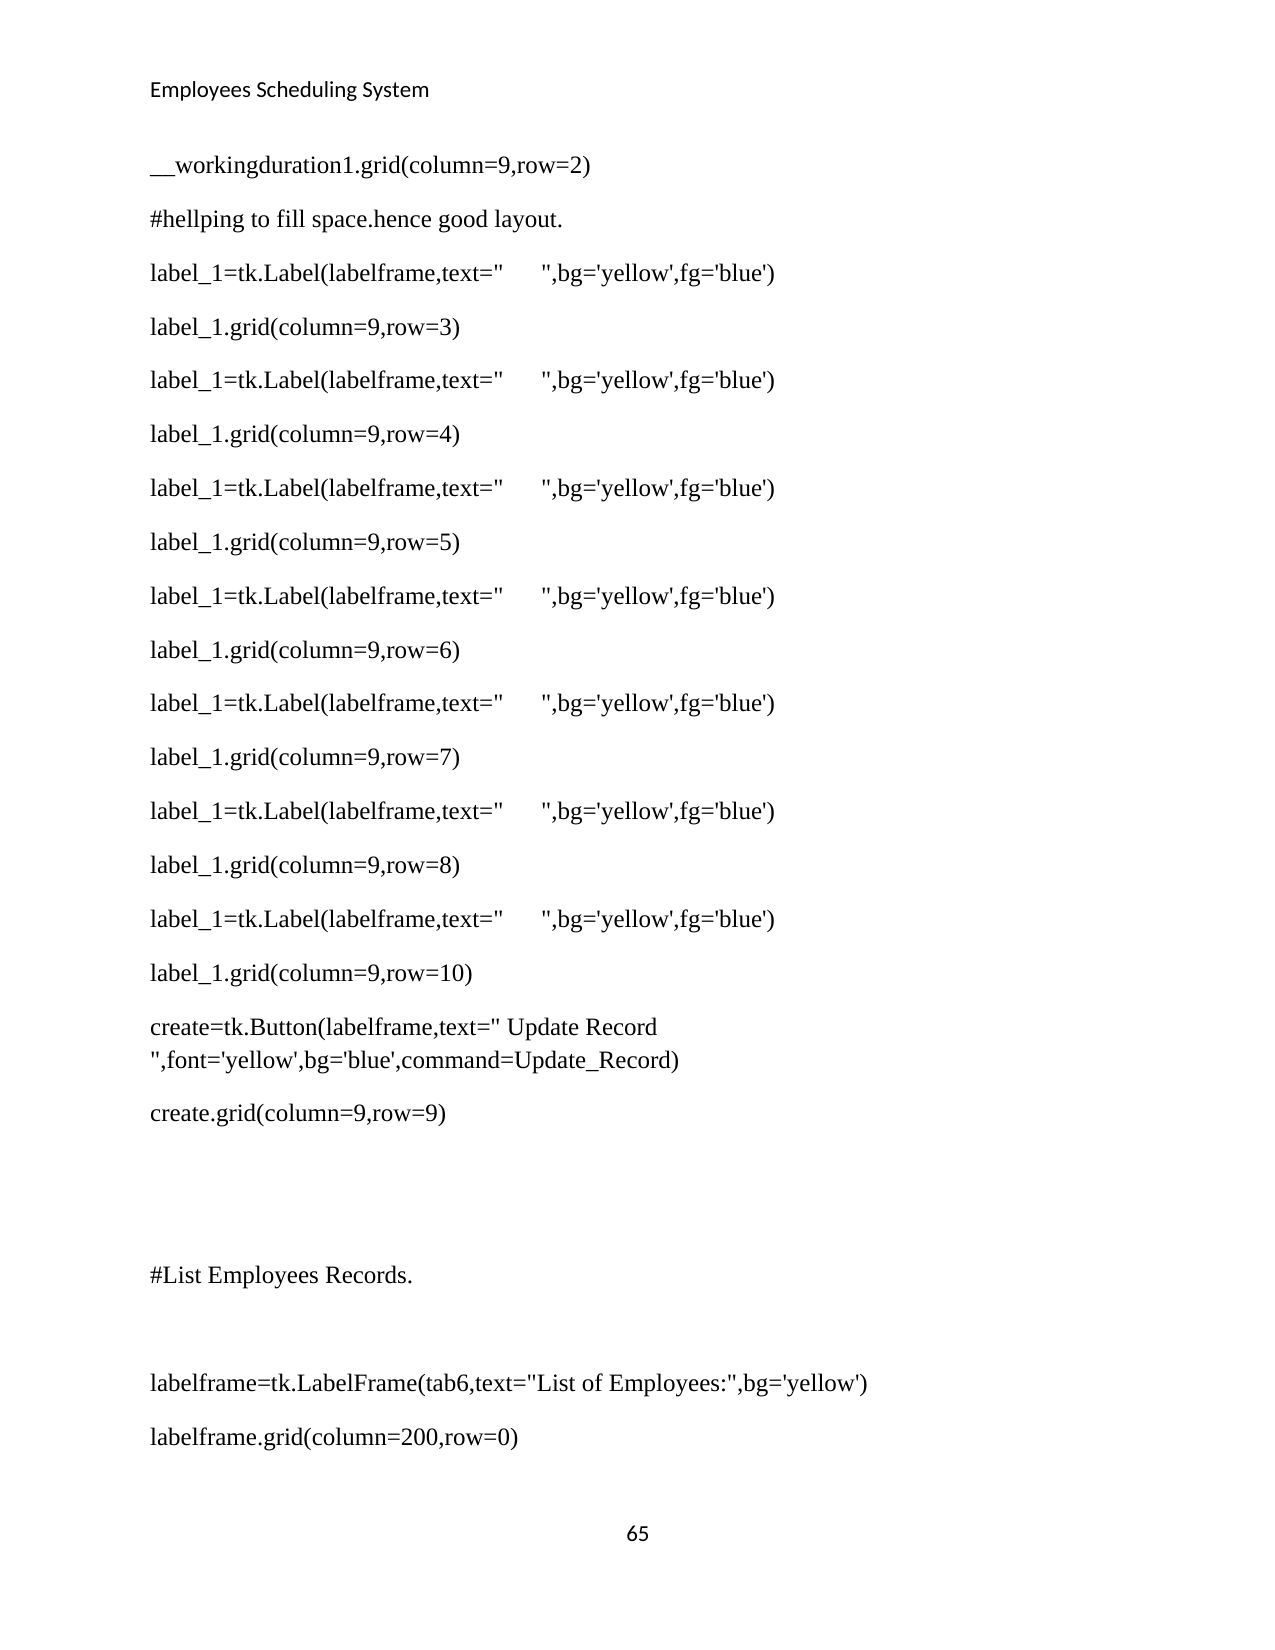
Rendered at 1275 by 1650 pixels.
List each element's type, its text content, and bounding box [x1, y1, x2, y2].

text label_1.grid(column=9,row=8) [150, 850, 1125, 879]
text label_1.grid(column=9,row=5) [150, 527, 1125, 556]
text label_1=tk.Label(labelframe,text=" ",bg='yellow',fg='blue') [150, 688, 1125, 717]
text label_1=tk.Label(labelframe,text=" ",bg='yellow',fg='blue') [150, 258, 1125, 286]
text label_1.grid(column=9,row=6) [150, 635, 1125, 663]
text #hellping to fill space.hence good layout. [150, 204, 1125, 233]
text __workingduration1.grid(column=9,row=2) [150, 150, 1125, 179]
text label_1=tk.Label(labelframe,text=" ",bg='yellow',fg='blue') [150, 365, 1125, 394]
text label_1.grid(column=9,row=4) [150, 419, 1125, 448]
text label_1=tk.Label(labelframe,text=" ",bg='yellow',fg='blue') [150, 904, 1125, 933]
text create.grid(column=9,row=9) [150, 1098, 1125, 1127]
text label_1=tk.Label(labelframe,text=" ",bg='yellow',fg='blue') [150, 473, 1125, 502]
text labelframe=tk.LabelFrame(tab6,text="List of Employees:",bg='yellow') [150, 1368, 1125, 1397]
text #List Employees Records. [150, 1260, 1125, 1289]
text label_1.grid(column=9,row=10) [150, 958, 1125, 987]
text label_1=tk.Label(labelframe,text=" ",bg='yellow',fg='blue') [150, 796, 1125, 825]
text label_1=tk.Label(labelframe,text=" ",bg='yellow',fg='blue') [150, 581, 1125, 609]
text create=tk.Button(labelframe,text=" Update Record ",font='yellow',bg='blue',command=Update_Record) [150, 1012, 1125, 1073]
text labelframe.grid(column=200,row=0) [150, 1422, 1125, 1450]
text label_1.grid(column=9,row=7) [150, 742, 1125, 771]
text label_1.grid(column=9,row=3) [150, 312, 1125, 340]
